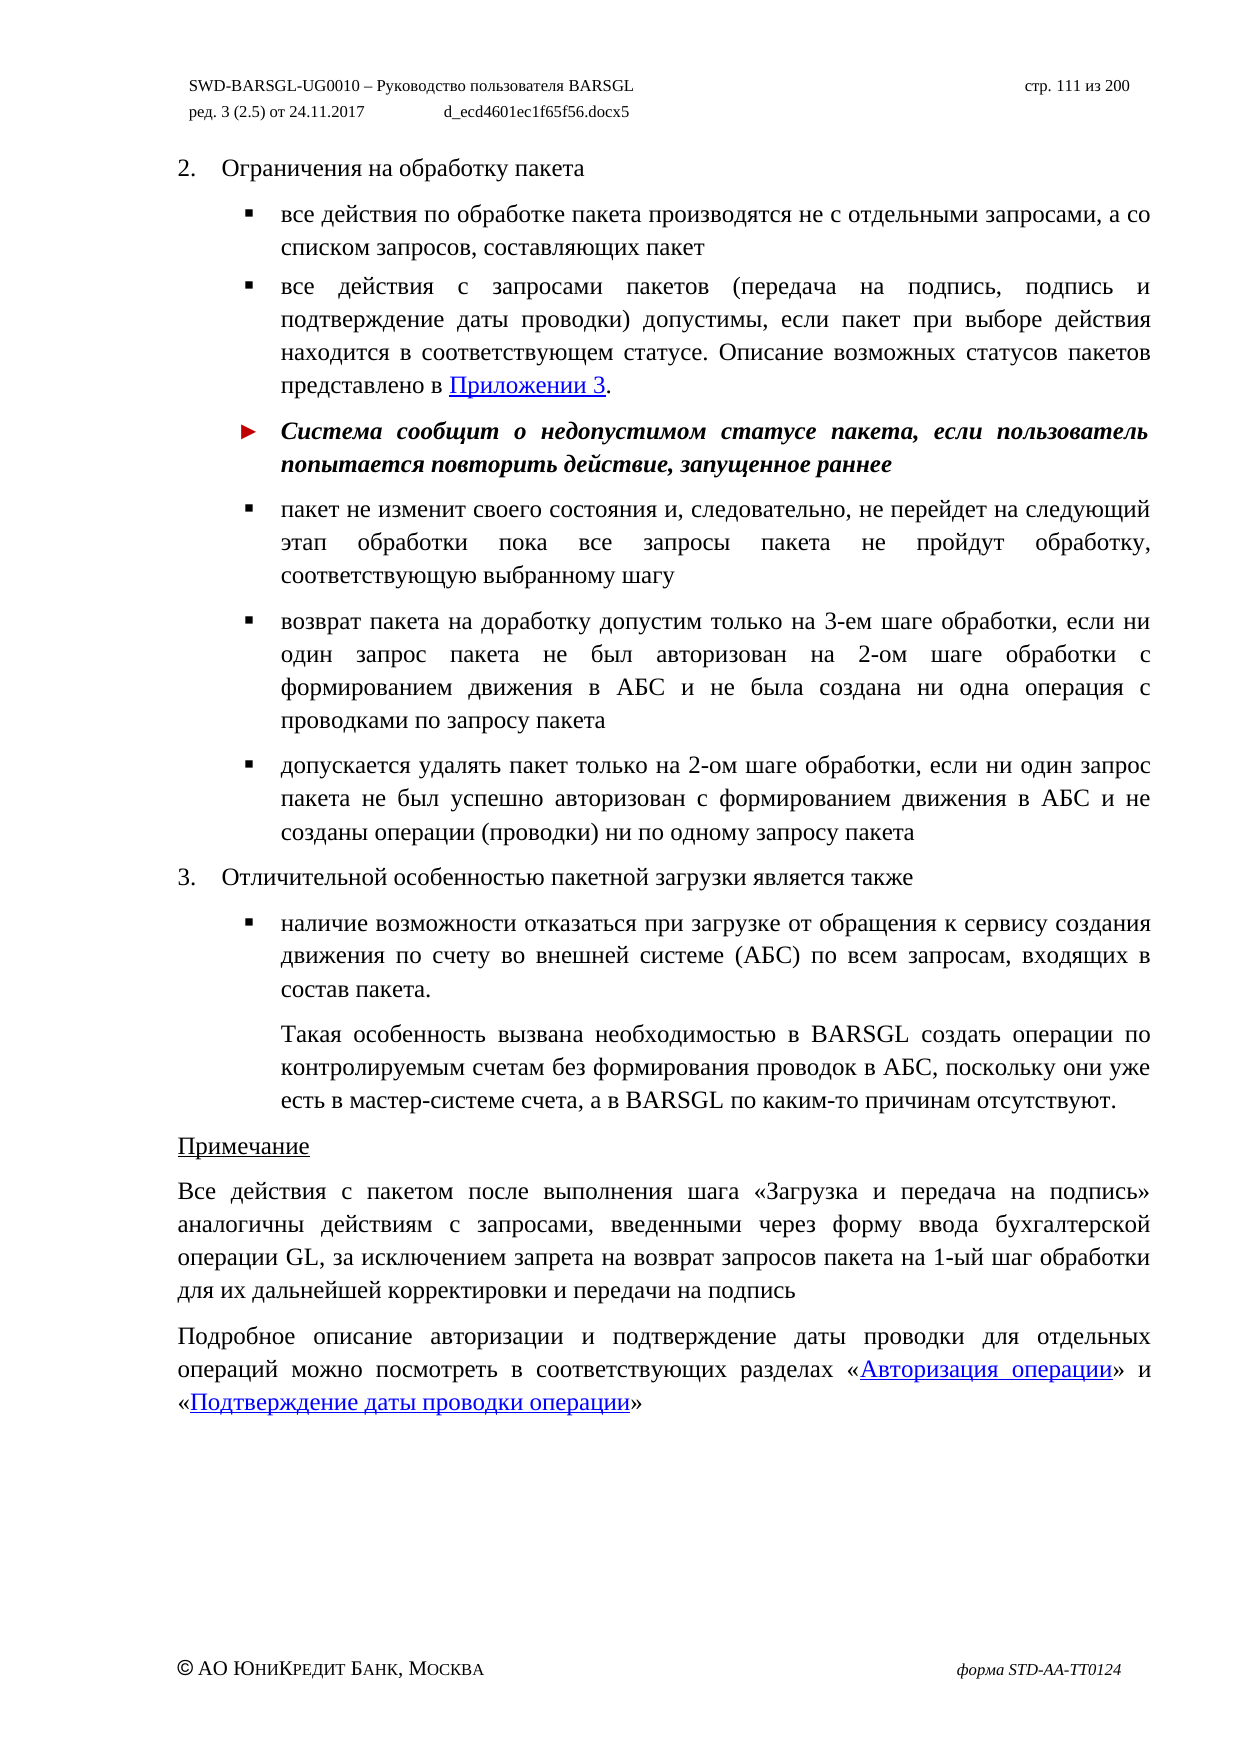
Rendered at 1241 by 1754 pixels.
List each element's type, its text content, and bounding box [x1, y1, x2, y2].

list ► Система сообщит о недопустимом статусе пакета, если пользователь попытается повторить действие, запущенное раннее [236, 416, 1152, 478]
text Подробное описание авторизации и подтверждение даты проводки для отдельных операций можно посмотреть в соответствующих разделах «Авторизация операции» и «Подтверждение даты проводки операции» [177, 1321, 1152, 1416]
list допускается удалять пакет только на 2-ом шаге обработки, если ни один запрос пакета не был успешно авторизован с формированием движения в АБС и не созданы операции (проводки) ни по одному запросу пакета [243, 751, 1152, 845]
list все действия с запросами пакетов (передача на подпись, подпись и подтверждение даты проводки) допустимы, если пакет при выборе действия находится в соответствующем статусе. Описание возможных статусов пакетов представлено в Приложении 3. [243, 271, 1152, 399]
list все действия по обработке пакета производятся не с отдельными запросами, а со списком запросов, составляющих пакет [243, 199, 1152, 261]
text Все действия с пакетом после выполнения шага «Загрузка и передача на подпись» аналогичны действиям с запросами, введенными через форму ввода бухгалтерской операции GL, за исключением запрета на возврат запросов пакета на 1-ый шаг обработки для их дальнейшей корректировки и передачи на подпись [177, 1176, 1152, 1304]
list Ограничения на обработку пакета [177, 153, 1152, 182]
list Такая особенность вызвана необходимостью в BARSGL создать операции по контролируемым счетам без формирования проводок в АБС, поскольку они уже есть в мастер-системе счета, а в BARSGL по каким-то причинам отсутствуют. [281, 1019, 1152, 1114]
list возврат пакета на доработку допустим только на 3-ем шаге обработки, если ни один запрос пакета не был авторизован на 2-ом шаге обработки с формированием движения в АБС и не была создана ни одна операция с проводками по запросу пакета [243, 606, 1152, 734]
list пакет не изменит своего состояния и, следовательно, не перейдет на следующий этап обработки пока все запросы пакета не пройдут обработку, соответствующую выбранному шагу [243, 494, 1152, 589]
list Примечание [177, 1131, 1152, 1159]
list наличие возможности отказаться при загрузке от обращения к сервису создания движения по счету во внешней системе (АБС) по всем запросам, входящих в состав пакета. [243, 908, 1152, 1002]
list Отличительной особенностью пакетной загрузки является также [177, 862, 1152, 891]
